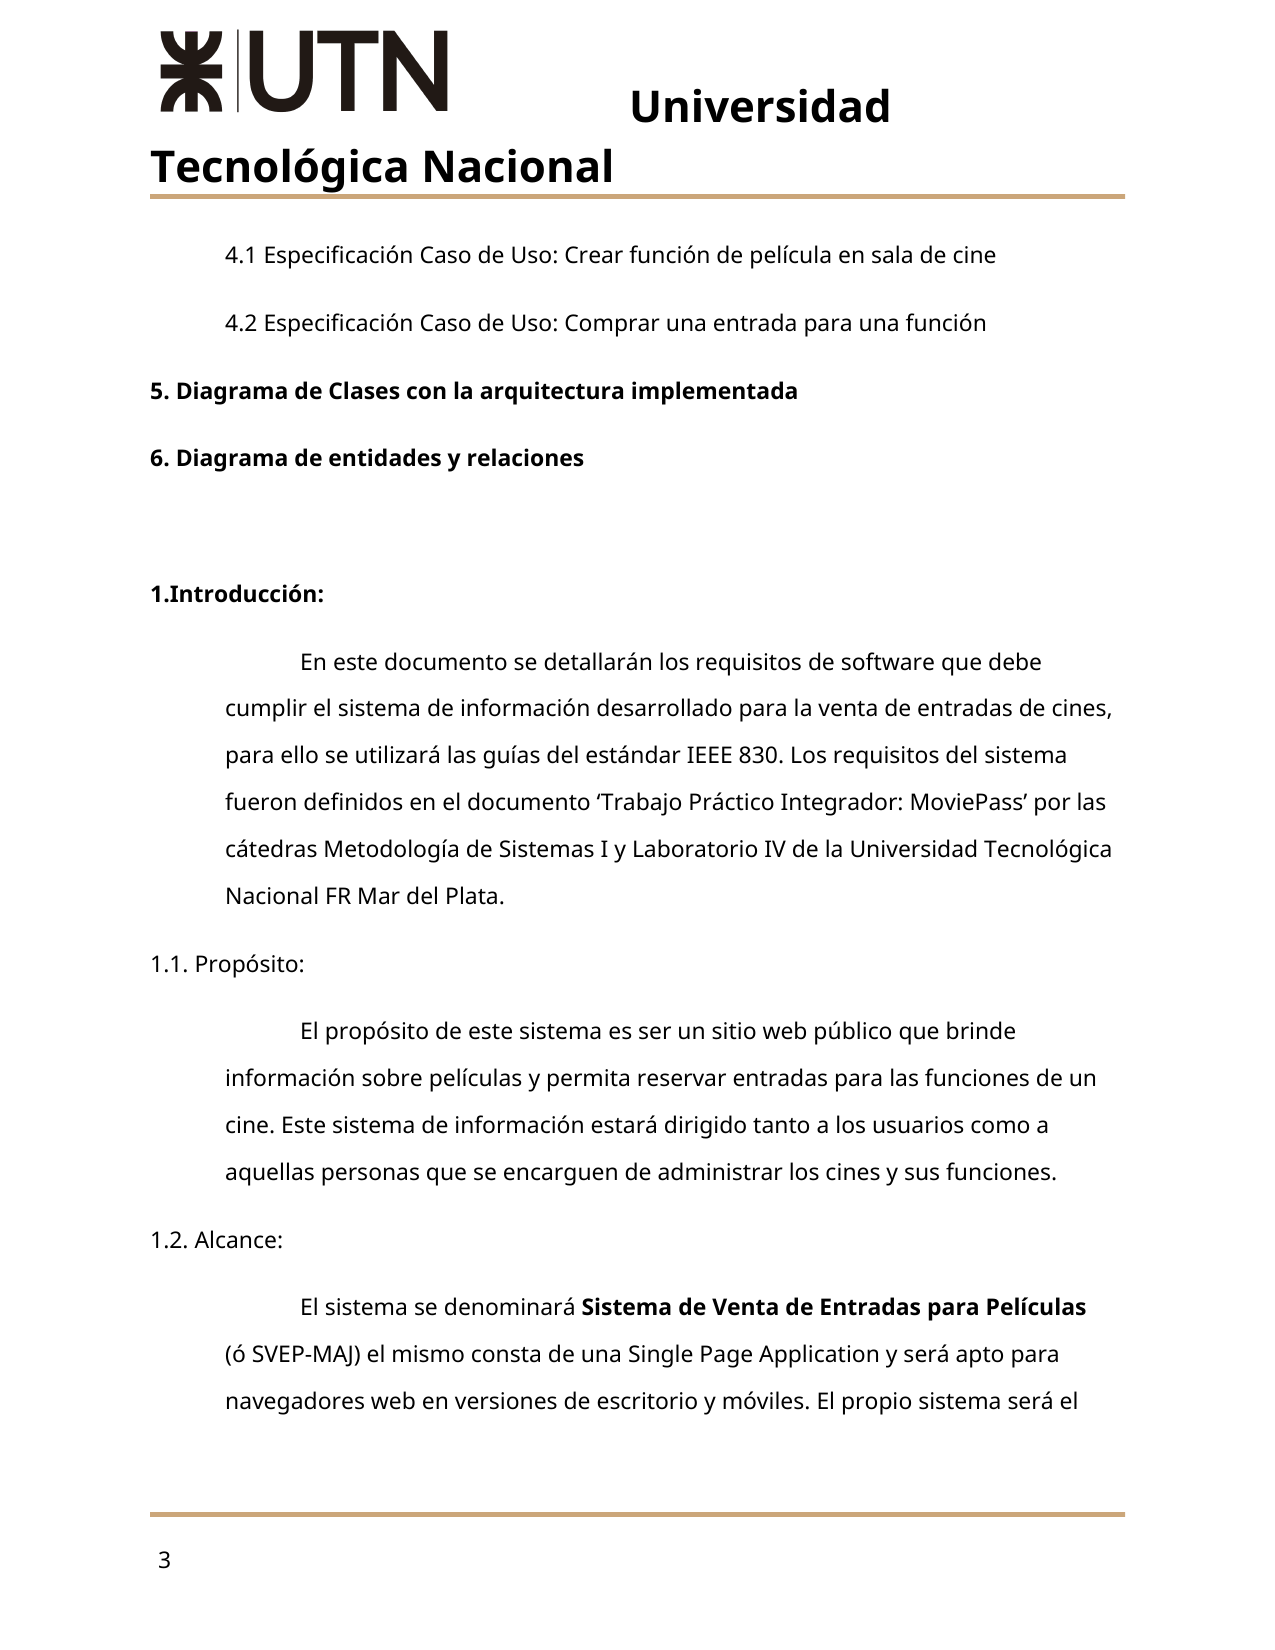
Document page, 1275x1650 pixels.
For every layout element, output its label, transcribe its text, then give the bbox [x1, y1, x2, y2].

text 4.2 Especificación Caso de Uso: Comprar una entrada para una función [225, 307, 1125, 338]
picture [150, 194, 1125, 199]
picture [150, 20, 629, 123]
text 1.2. Alcance: [150, 1223, 1125, 1255]
text 1.Introducción: [150, 578, 1125, 609]
text 6. Diagrama de entidades y relaciones [150, 442, 1125, 473]
text En este documento se detallarán los requisitos de software que debe cumplir el sistema de información desarrollado para la venta de entradas de cines, para ello se utilizará las guías del estándar IEEE 830. Los requisitos del sistema fueron definidos en el documento ‘Trabajo Práctico Integrador: MoviePass’ por las cátedras Metodología de Sistemas I y Laboratorio IV de la Universidad Tecnológica Nacional FR Mar del Plata. [225, 645, 1125, 911]
text 4.1 Especificación Caso de Uso: Crear función de película en sala de cine [225, 239, 1125, 270]
text El propósito de este sistema es ser un sitio web público que brinde información sobre películas y permita reservar entradas para las funciones de un cine. Este sistema de información estará dirigido tanto a los usuarios como a aquellas personas que se encarguen de administrar los cines y sus funciones. [225, 1015, 1125, 1187]
picture [150, 1512, 1125, 1517]
text 1.1. Propósito: [150, 947, 1125, 979]
text 5. Diagrama de Clases con la arquitectura implementada [150, 374, 1125, 406]
